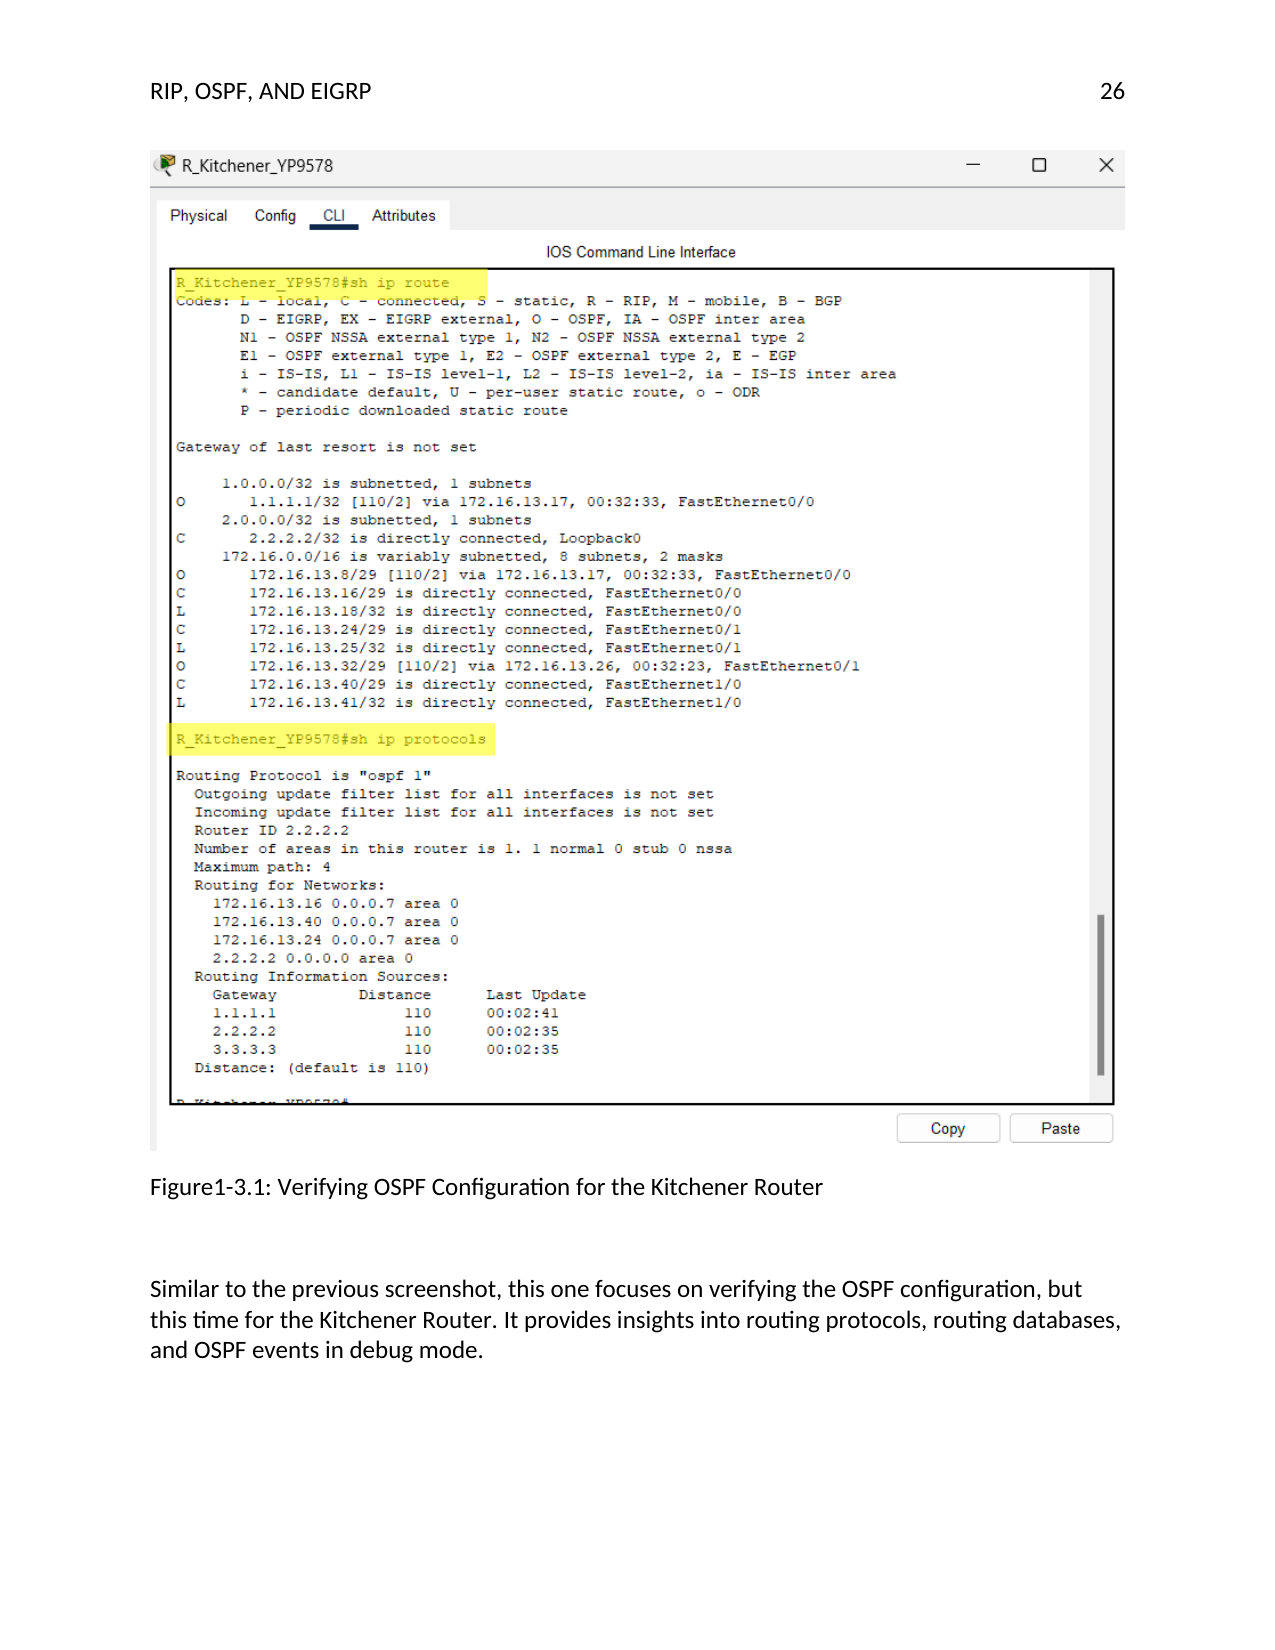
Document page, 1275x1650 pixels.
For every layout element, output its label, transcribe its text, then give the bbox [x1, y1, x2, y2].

picture [150, 150, 1125, 1151]
text Similar to the previous screenshot, this one focuses on verifying the OSPF configuration, but this time for the Kitchener Router. It provides insights into routing protocols, routing databases, and OSPF events in debug mode. [150, 1274, 1125, 1365]
text Figure1-3.1: Verifying OSPF Configuration for the Kitchener Router [150, 1171, 1125, 1201]
